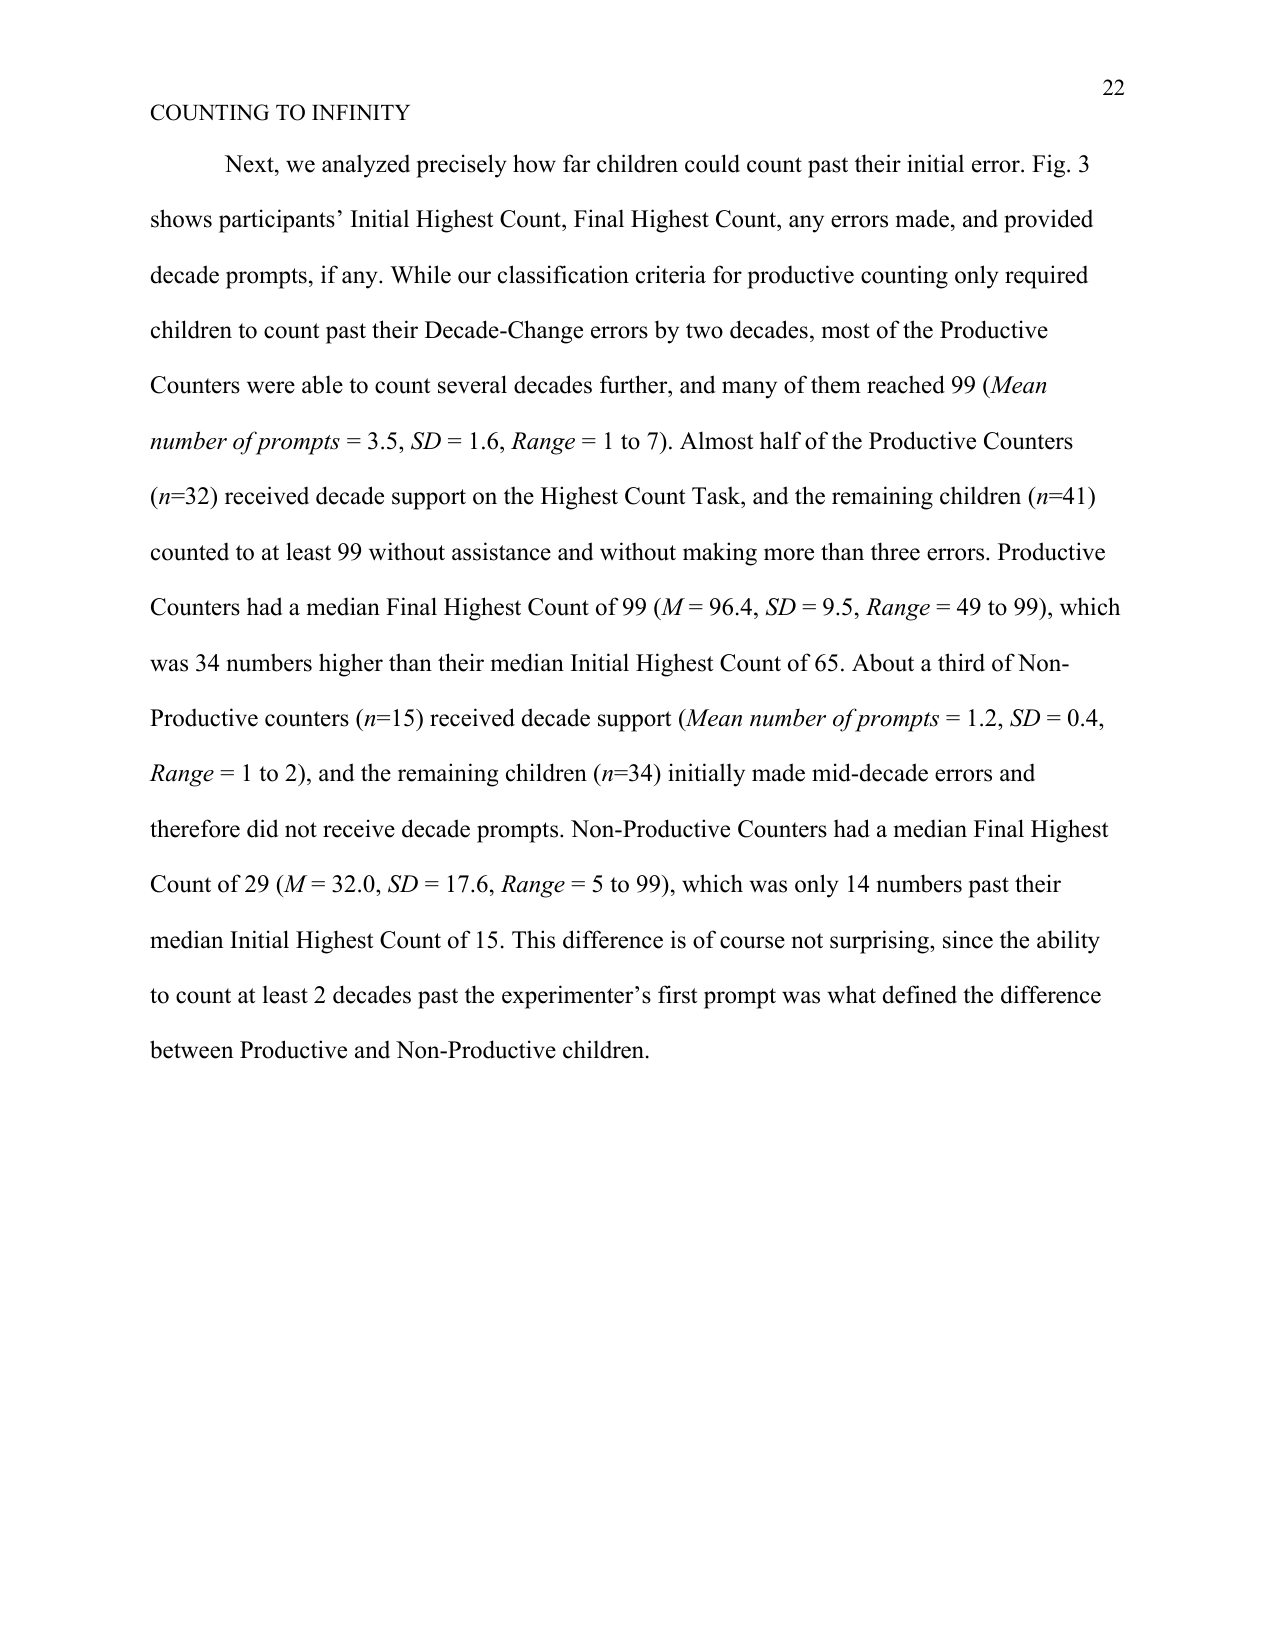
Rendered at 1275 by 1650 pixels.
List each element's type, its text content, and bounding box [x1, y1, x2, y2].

text Next, we analyzed precisely how far children could count past their initial error. Fig. 3 shows participants’ Initial Highest Count, Final Highest Count, any errors made, and provided decade prompts, if any. While our classification criteria for productive counting only required children to count past their Decade-Change errors by two decades, most of the Productive Counters were able to count several decades further, and many of them reached 99 (Mean number of prompts = 3.5, SD = 1.6, Range = 1 to 7). Almost half of the Productive Counters (n=32) received decade support on the Highest Count Task, and the remaining children (n=41) counted to at least 99 without assistance and without making more than three errors. Productive Counters had a median Final Highest Count of 99 (M = 96.4, SD = 9.5, Range = 49 to 99), which was 34 numbers higher than their median Initial Highest Count of 65. About a third of Non-Productive counters (n=15) received decade support (Mean number of prompts = 1.2, SD = 0.4, Range = 1 to 2), and the remaining children (n=34) initially made mid-decade errors and therefore did not receive decade prompts. Non-Productive Counters had a median Final Highest Count of 29 (M = 32.0, SD = 17.6, Range = 5 to 99), which was only 14 numbers past their median Initial Highest Count of 15. This difference is of course not surprising, since the ability to count at least 2 decades past the experimenter’s first prompt was what defined the difference between Productive and Non-Productive children. [150, 150, 1125, 1064]
